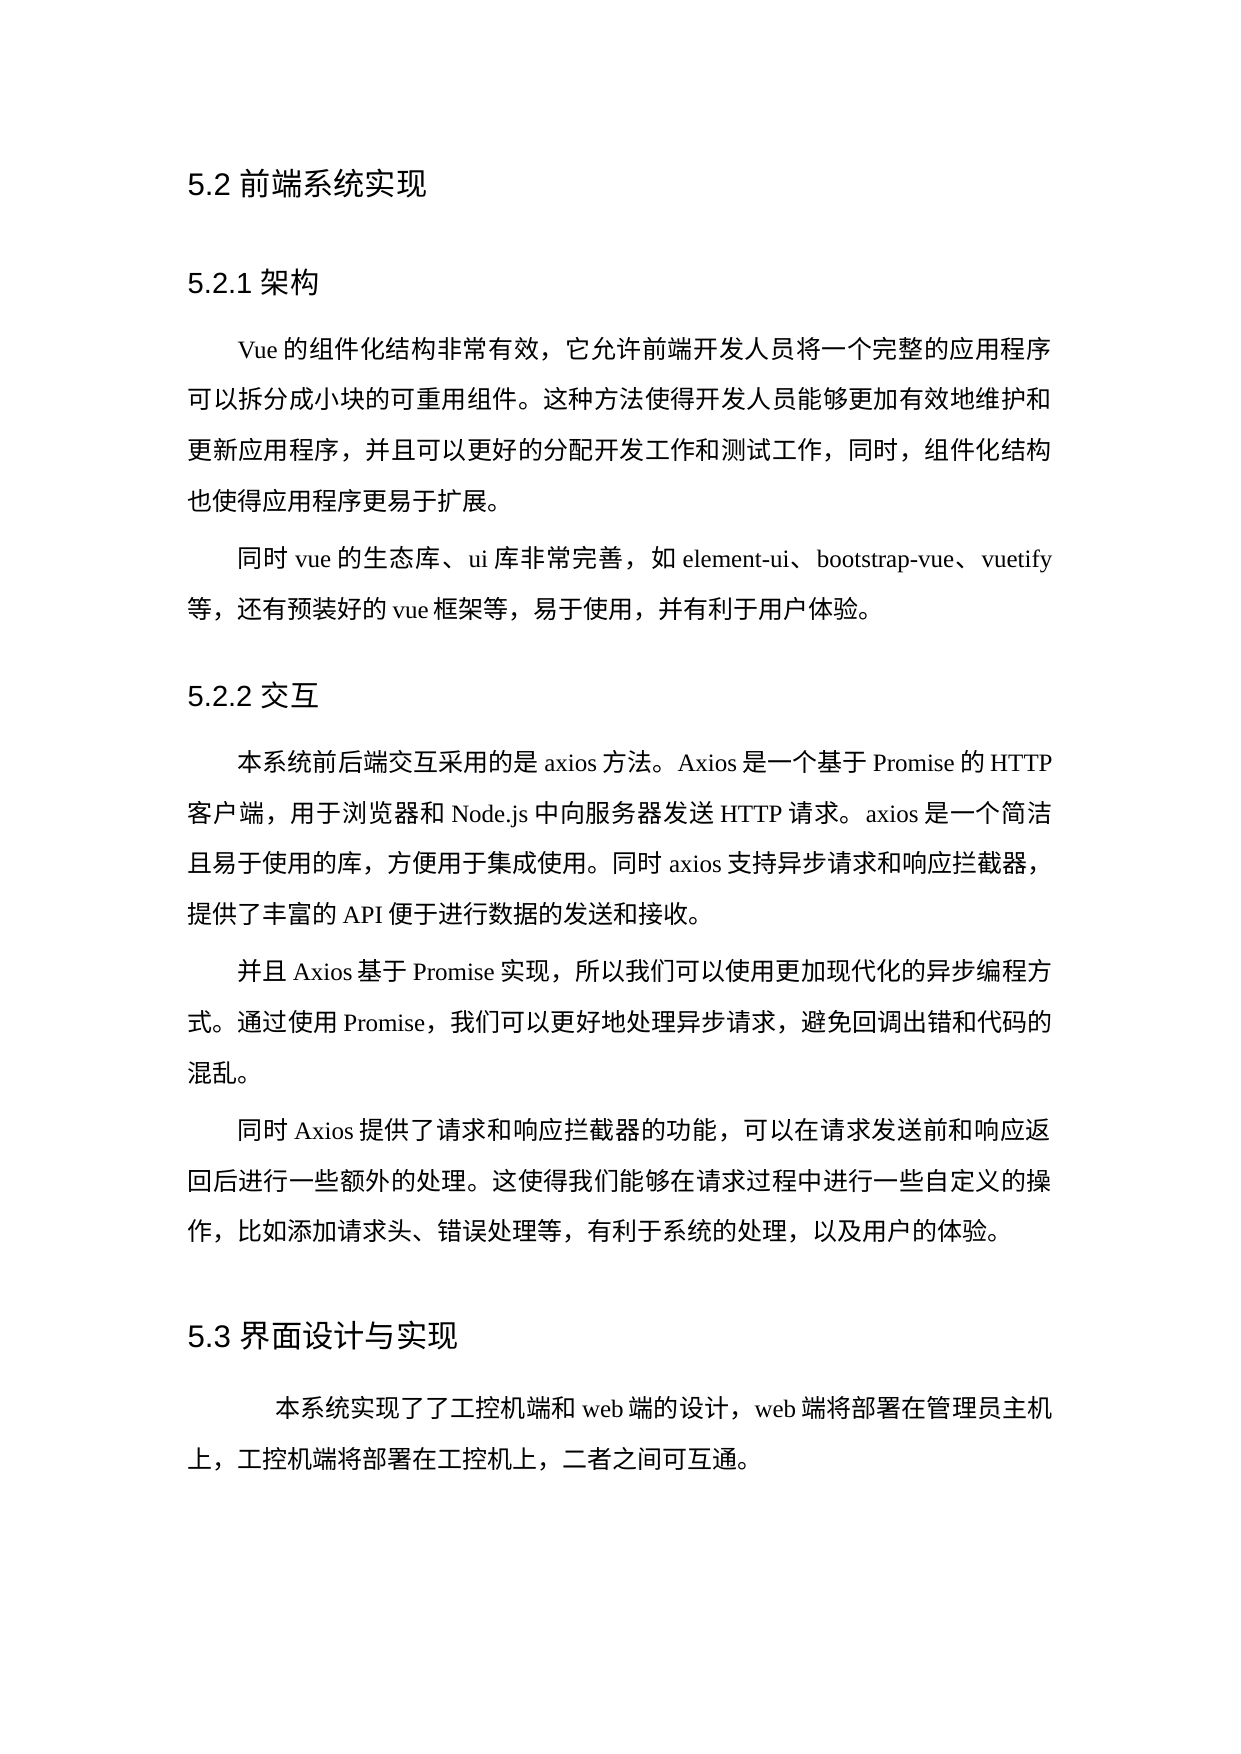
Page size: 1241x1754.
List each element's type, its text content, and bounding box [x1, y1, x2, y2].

text 本系统实现了了工控机端和web端的设计，web端将部署在管理员主机上，工控机端将部署在工控机上，二者之间可互通。 [187, 1389, 1053, 1476]
text Vue的组件化结构非常有效，它允许前端开发人员将一个完整的应用程序可以拆分成小块的可重用组件。这种方法使得开发人员能够更加有效地维护和更新应用程序，并且可以更好的分配开发工作和测试工作，同时，组件化结构也使得应用程序更易于扩展。 [187, 329, 1053, 518]
text 同时Axios提供了请求和响应拦截器的功能，可以在请求发送前和响应返回后进行一些额外的处理。这使得我们能够在请求过程中进行一些自定义的操作，比如添加请求头、错误处理等，有利于系统的处理，以及用户的体验。 [187, 1110, 1053, 1248]
text 本系统前后端交互采用的是axios方法。Axios是一个基于Promise的HTTP客户端，用于浏览器和Node.js中向服务器发送HTTP请求。axios是一个简洁且易于使用的库，方便用于集成使用。同时axios支持异步请求和响应拦截器，提供了丰富的API便于进行数据的发送和接收。 [187, 742, 1053, 931]
subtitle 前端系统实现 [187, 159, 1053, 204]
subtitle 交互 [187, 672, 1053, 715]
subtitle 架构 [187, 259, 1053, 302]
text 并且Axios基于Promise实现，所以我们可以使用更加现代化的异步编程方式。通过使用Promise，我们可以更好地处理异步请求，避免回调出错和代码的混乱。 [187, 952, 1053, 1089]
text 同时vue的生态库、ui库非常完善，如element-ui、bootstrap-vue、vuetify等，还有预装好的vue框架等，易于使用，并有利于用户体验。 [187, 538, 1053, 626]
subtitle 界面设计与实现 [187, 1311, 1053, 1357]
